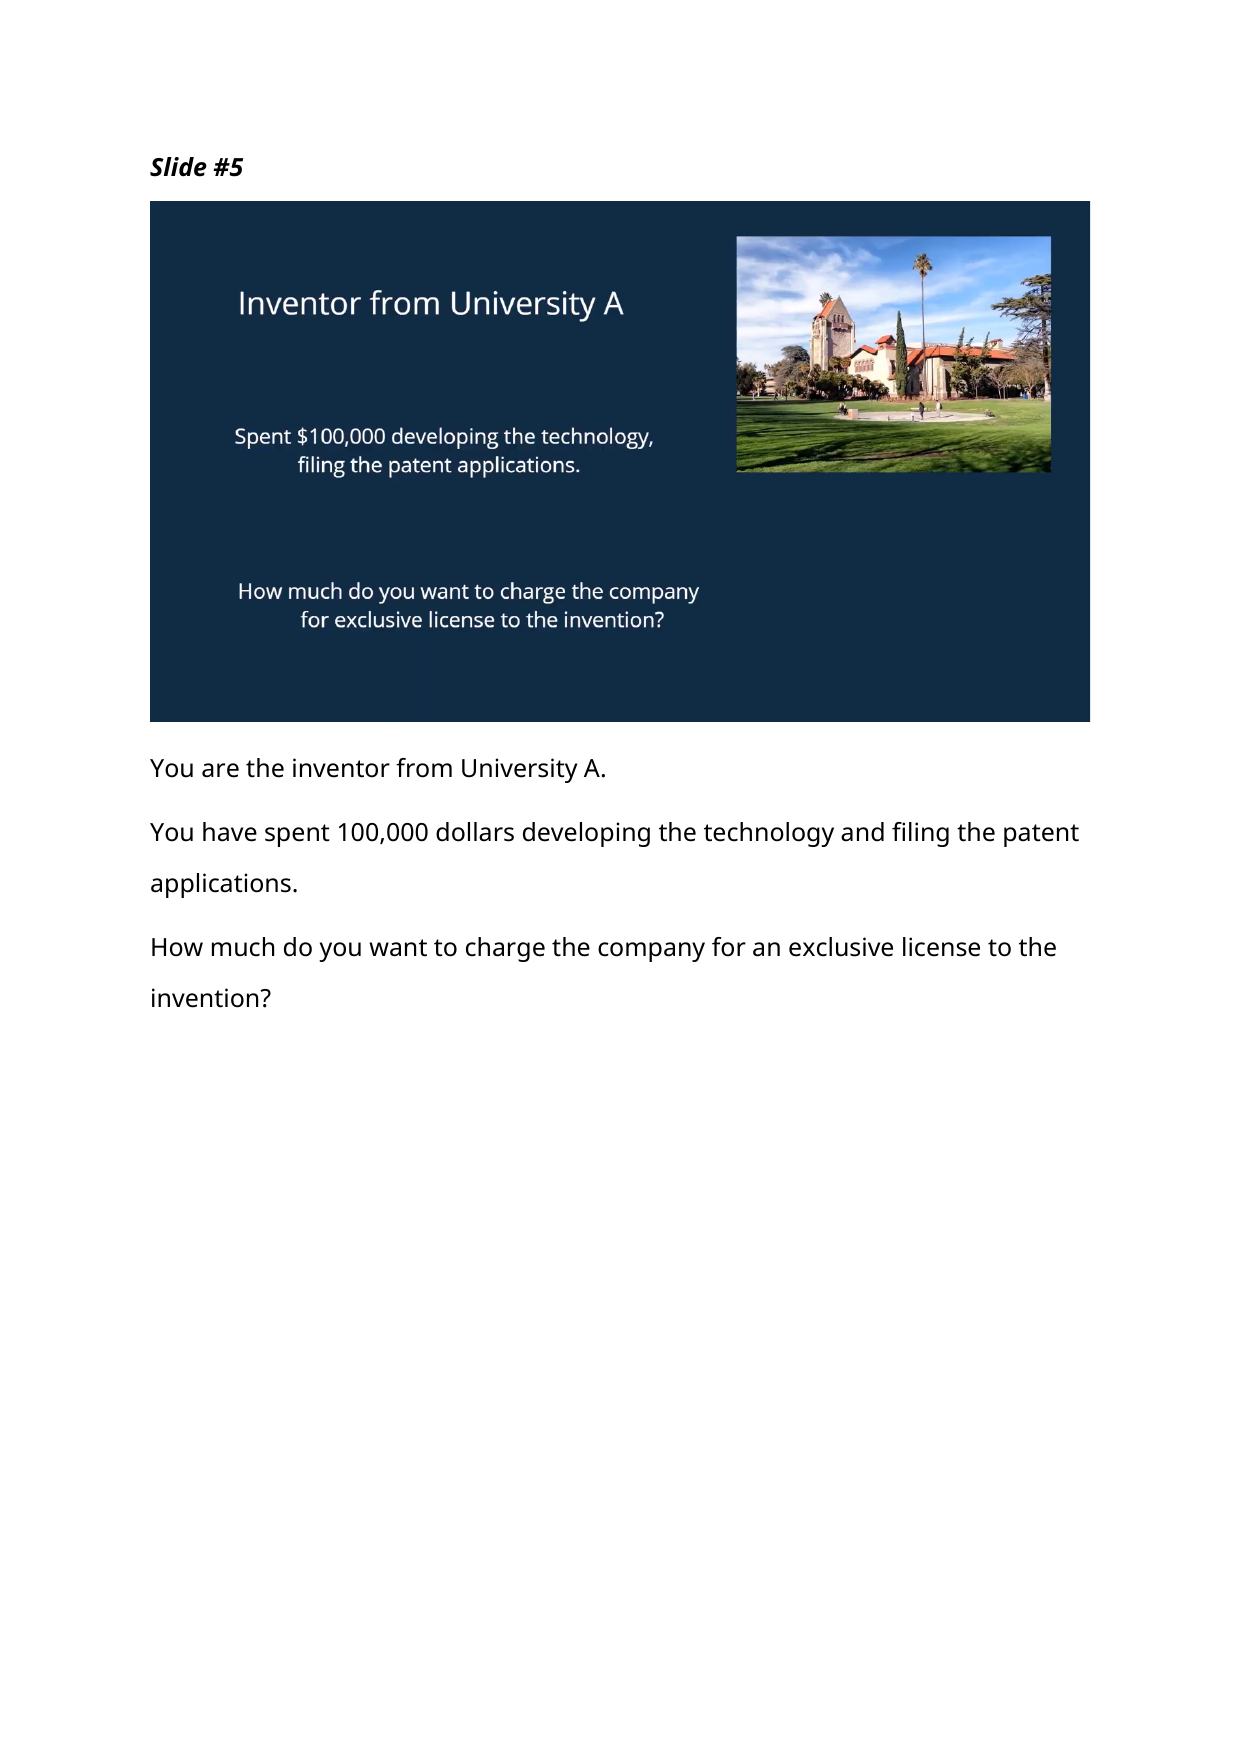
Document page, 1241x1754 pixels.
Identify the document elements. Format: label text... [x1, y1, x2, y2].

text You are the inventor from University A. [150, 751, 1090, 785]
picture [150, 201, 1091, 722]
subtitle Slide #5 [150, 150, 1090, 201]
text How much do you want to charge the company for an exclusive license to the invention? [150, 929, 1090, 1014]
text You have spent 100,000 dollars developing the technology and filing the patent applications. [150, 814, 1090, 900]
